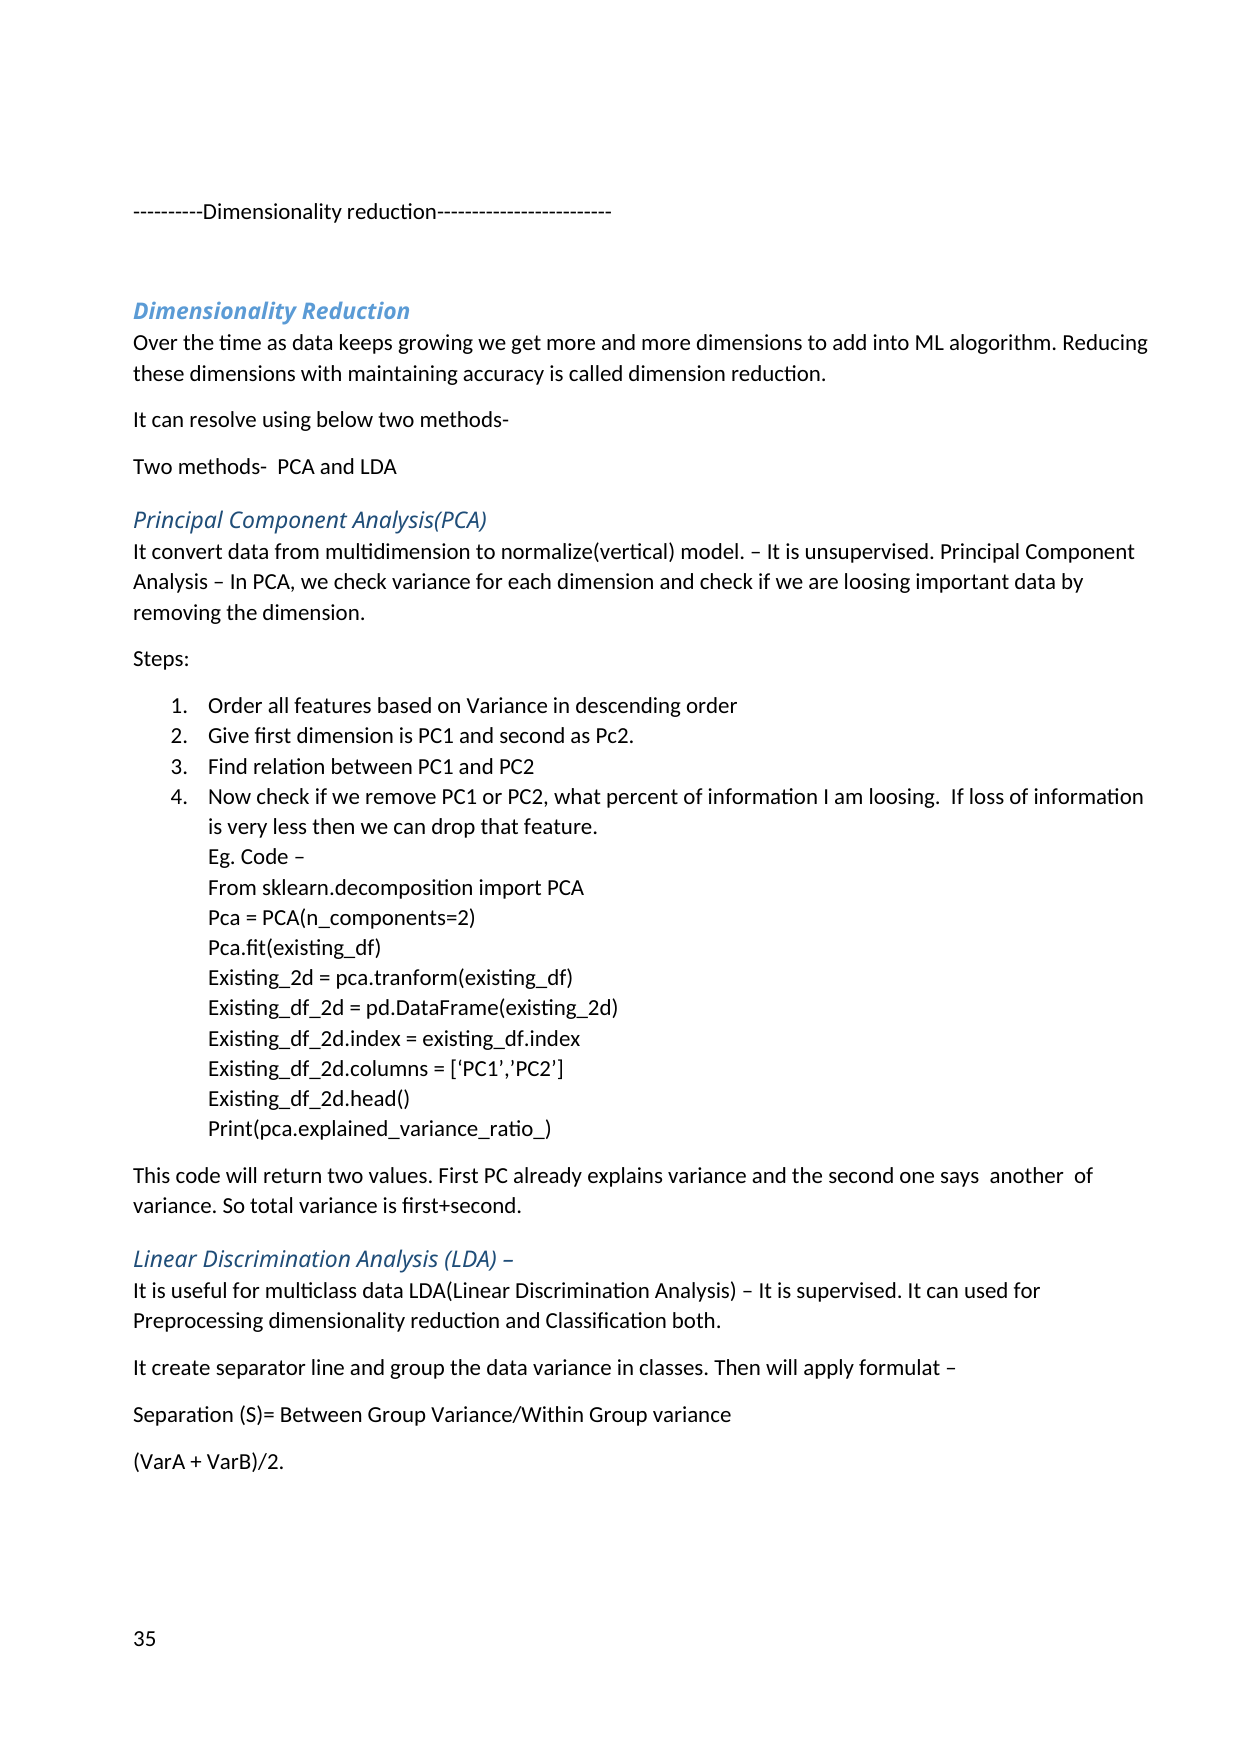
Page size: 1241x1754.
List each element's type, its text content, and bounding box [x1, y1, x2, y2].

subtitle Linear Discrimination Analysis (LDA) – [133, 1242, 1152, 1274]
text Steps: [133, 644, 1152, 673]
subtitle Principal Component Analysis(PCA) [133, 503, 1152, 535]
text (VarA + VarB)/2. [133, 1447, 1152, 1475]
list Eg. Code – [208, 842, 1152, 871]
list Pca.fit(existing_df) [208, 933, 1152, 961]
text It create separator line and group the data variance in classes. Then will apply formulat – [133, 1353, 1152, 1381]
list Print(pca.explained_variance_ratio_) [208, 1114, 1152, 1142]
list Find relation between PC1 and PC2 [170, 752, 1152, 780]
text Two methods- PCA and LDA [133, 452, 1152, 481]
list Existing_df_2d = pd.DataFrame(existing_2d) [208, 993, 1152, 1022]
text ----------Dimensionality reduction------------------------- [133, 197, 1152, 225]
list Now check if we remove PC1 or PC2, what percent of information I am loosing. If loss of information is very less then we can drop that feature. [170, 782, 1152, 840]
list Existing_df_2d.index = existing_df.index [208, 1024, 1152, 1052]
text Separation (S)= Between Group Variance/Within Group variance [133, 1400, 1152, 1428]
list From sklearn.decomposition import PCA [208, 873, 1152, 901]
text It is useful for multiclass data LDA(Linear Discrimination Analysis) – It is supervised. It can used for Preprocessing dimensionality reduction and Classification both. [133, 1276, 1152, 1334]
list Existing_df_2d.columns = [‘PC1’,’PC2’] [208, 1054, 1152, 1082]
text It can resolve using below two methods- [133, 406, 1152, 434]
list Give first dimension is PC1 and second as Pc2. [170, 722, 1152, 750]
list Pca = PCA(n_components=2) [208, 903, 1152, 931]
text It convert data from multidimension to normalize(vertical) model. – It is unsupervised. Principal Component Analysis – In PCA, we check variance for each dimension and check if we are loosing important data by removing the dimension. [133, 537, 1152, 626]
text Over the time as data keeps growing we get more and more dimensions to add into ML alogorithm. Reducing these dimensions with maintaining accuracy is called dimension reduction. [133, 328, 1152, 387]
subtitle Dimensionality Reduction [133, 295, 1152, 326]
text This code will return two values. First PC already explains variance and the second one says another of variance. So total variance is first+second. [133, 1161, 1152, 1219]
list Existing_df_2d.head() [208, 1084, 1152, 1112]
list Order all features based on Variance in descending order [170, 691, 1152, 719]
list Existing_2d = pca.tranform(existing_df) [208, 963, 1152, 991]
